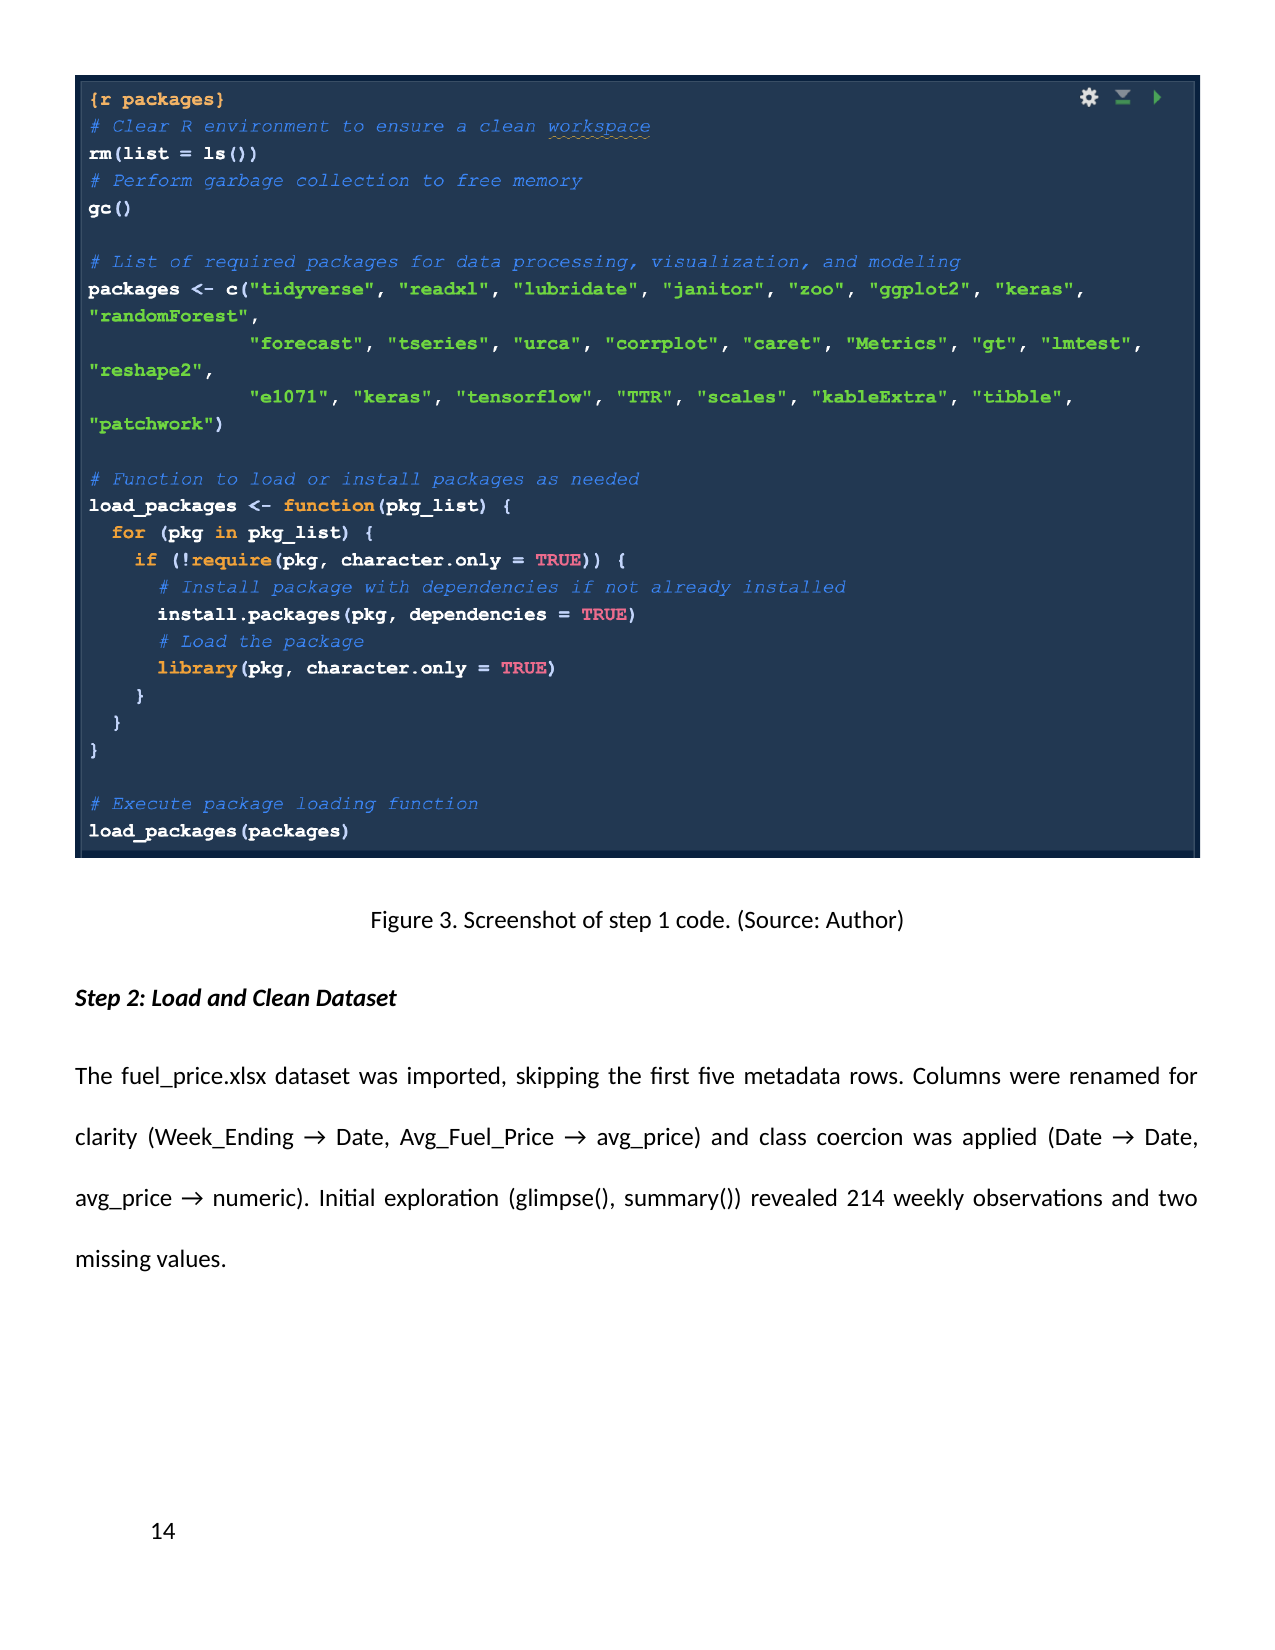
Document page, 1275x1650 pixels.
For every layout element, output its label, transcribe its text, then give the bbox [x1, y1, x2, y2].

text Step 2: Load and Clean Dataset [75, 982, 1200, 1013]
picture [75, 75, 1200, 858]
text The fuel_price.xlsx dataset was imported, skipping the first five metadata rows. Columns were renamed for clarity (Week_Ending → Date, Avg_Fuel_Price → avg_price) and class coercion was applied (Date → Date, avg_price → numeric). Initial exploration (glimpse(), summary()) revealed 214 weekly observations and two missing values. [75, 1060, 1200, 1273]
text Figure 3. Screenshot of step 1 code. (Source: Author) [75, 904, 1200, 935]
